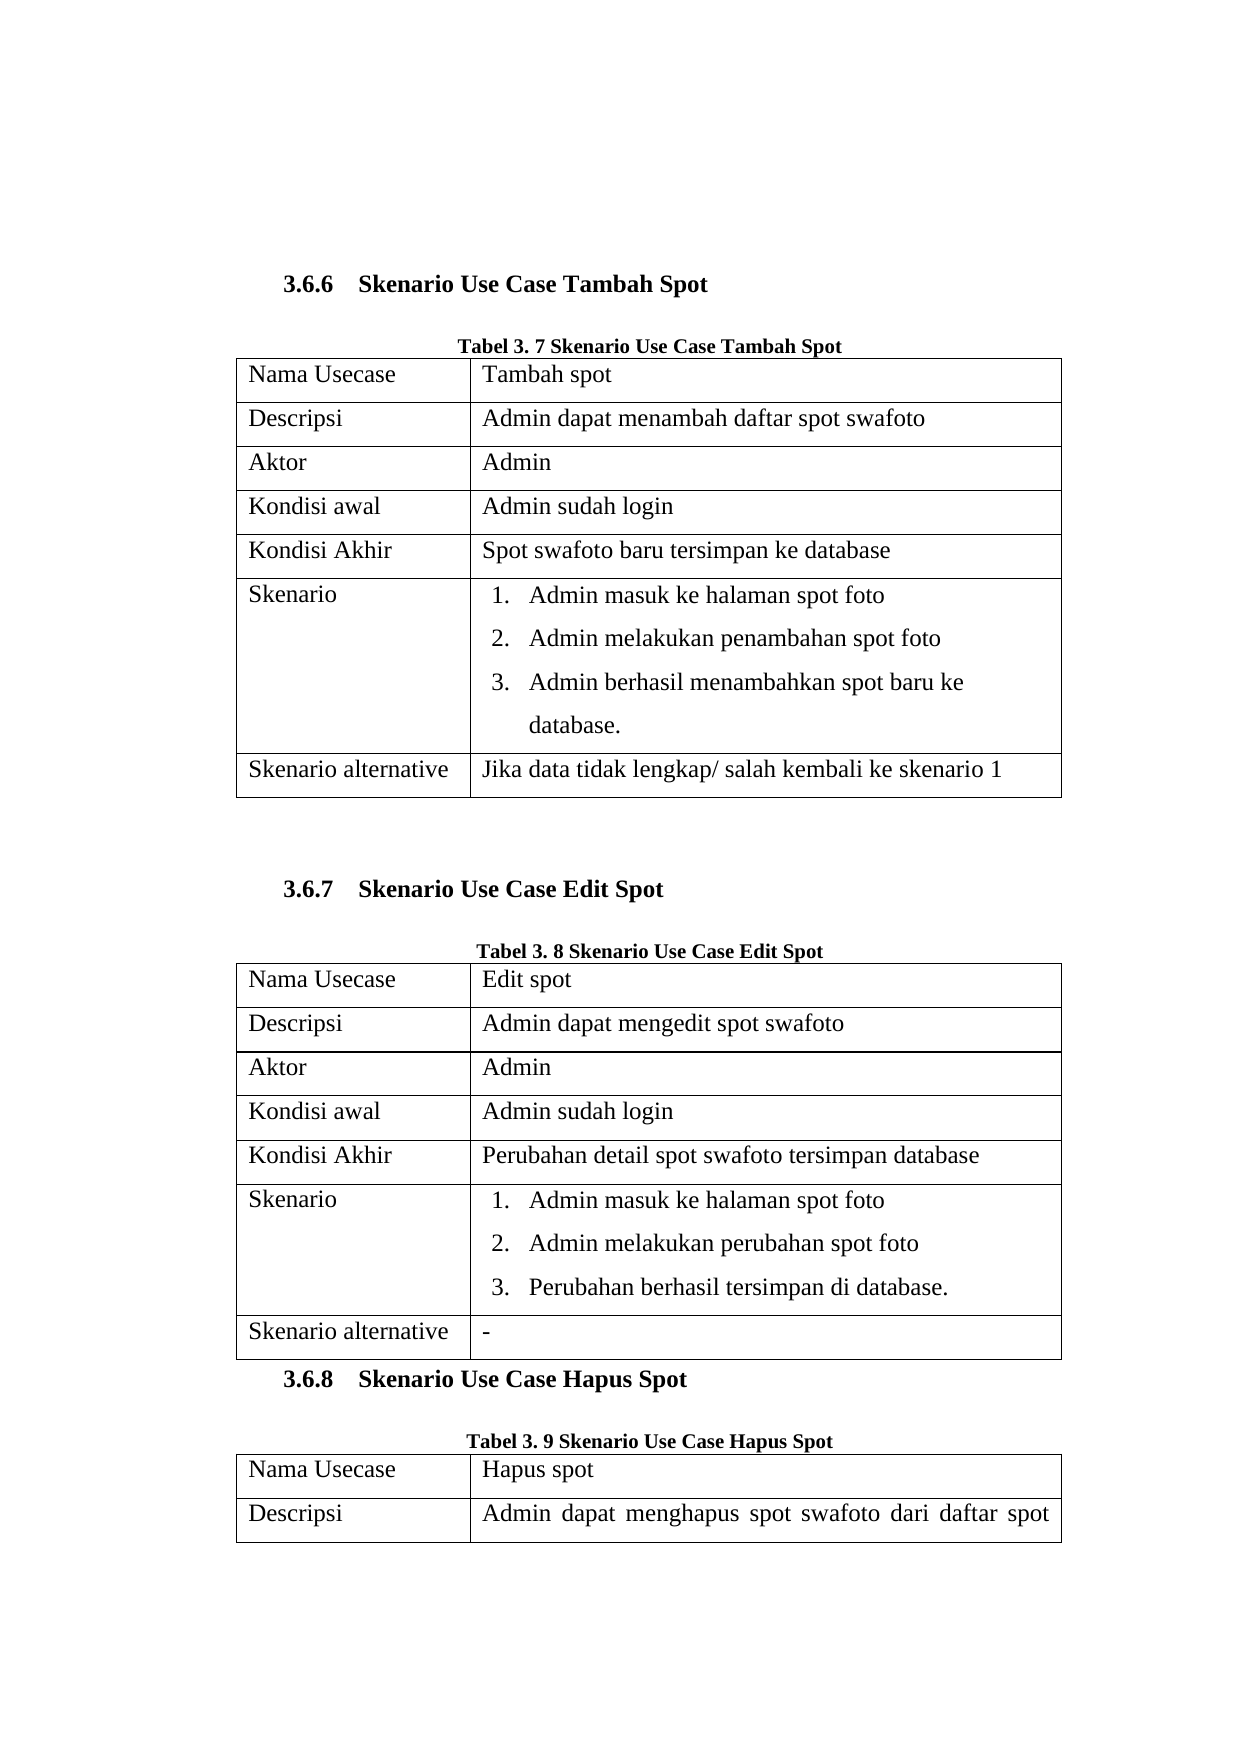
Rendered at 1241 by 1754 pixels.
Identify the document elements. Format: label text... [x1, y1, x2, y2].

table_header Nama Usecase [237, 1455, 470, 1497]
table_cell Descripsi [237, 1499, 470, 1542]
table_header Nama Usecase [237, 964, 470, 1007]
table_cell - [471, 1316, 1061, 1359]
table_cell Descripsi [237, 403, 470, 446]
table_cell Kondisi awal [237, 1096, 470, 1139]
subtitle Skenario Use Case Tambah Spot [283, 269, 1063, 298]
table_cell Skenario [237, 1185, 470, 1315]
table_header Tambah spot [471, 359, 1061, 402]
table_cell Jika data tidak lengkap/ salah kembali ke skenario 1 [471, 754, 1061, 797]
table_cell Admin sudah login [471, 491, 1061, 534]
table_cell Spot swafoto baru tersimpan ke database [471, 535, 1061, 578]
table_header Edit spot [471, 964, 1061, 1007]
table_cell Kondisi Akhir [237, 1141, 470, 1183]
text Tabel 3. 8 Skenario Use Case Edit Spot [236, 939, 1063, 963]
table_cell Admin dapat menambah daftar spot swafoto [471, 403, 1061, 446]
table_cell Admin masuk ke halaman spot foto Admin melakukan penambahan spot foto Admin berhasil menambahkan spot baru ke database. [471, 579, 1061, 753]
table_header Hapus spot [471, 1455, 1061, 1497]
table_cell Admin [471, 447, 1061, 490]
table_cell Admin sudah login [471, 1096, 1061, 1139]
table_cell Skenario [237, 579, 470, 753]
table_cell Skenario alternative [237, 1316, 470, 1359]
table_cell Kondisi Akhir [237, 535, 470, 578]
table_cell Perubahan detail spot swafoto tersimpan database [471, 1141, 1061, 1183]
table_cell Aktor [237, 447, 470, 490]
table_cell Admin dapat mengedit spot swafoto [471, 1008, 1061, 1051]
table_cell Admin masuk ke halaman spot foto Admin melakukan perubahan spot foto Perubahan berhasil tersimpan di database. [471, 1185, 1061, 1315]
text Tabel 3. 9 Skenario Use Case Hapus Spot [236, 1429, 1063, 1453]
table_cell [471, 1499, 1061, 1542]
table_cell Descripsi [237, 1008, 470, 1051]
table_header Nama Usecase [237, 359, 470, 402]
table_cell Admin [471, 1053, 1061, 1095]
text Tabel 3. 7 Skenario Use Case Tambah Spot [236, 334, 1063, 358]
subtitle Skenario Use Case Edit Spot [283, 874, 1063, 903]
table_cell Kondisi awal [237, 491, 470, 534]
subtitle Skenario Use Case Hapus Spot [283, 1364, 1063, 1393]
table_cell Aktor [237, 1053, 470, 1095]
table_cell Skenario alternative [237, 754, 470, 797]
